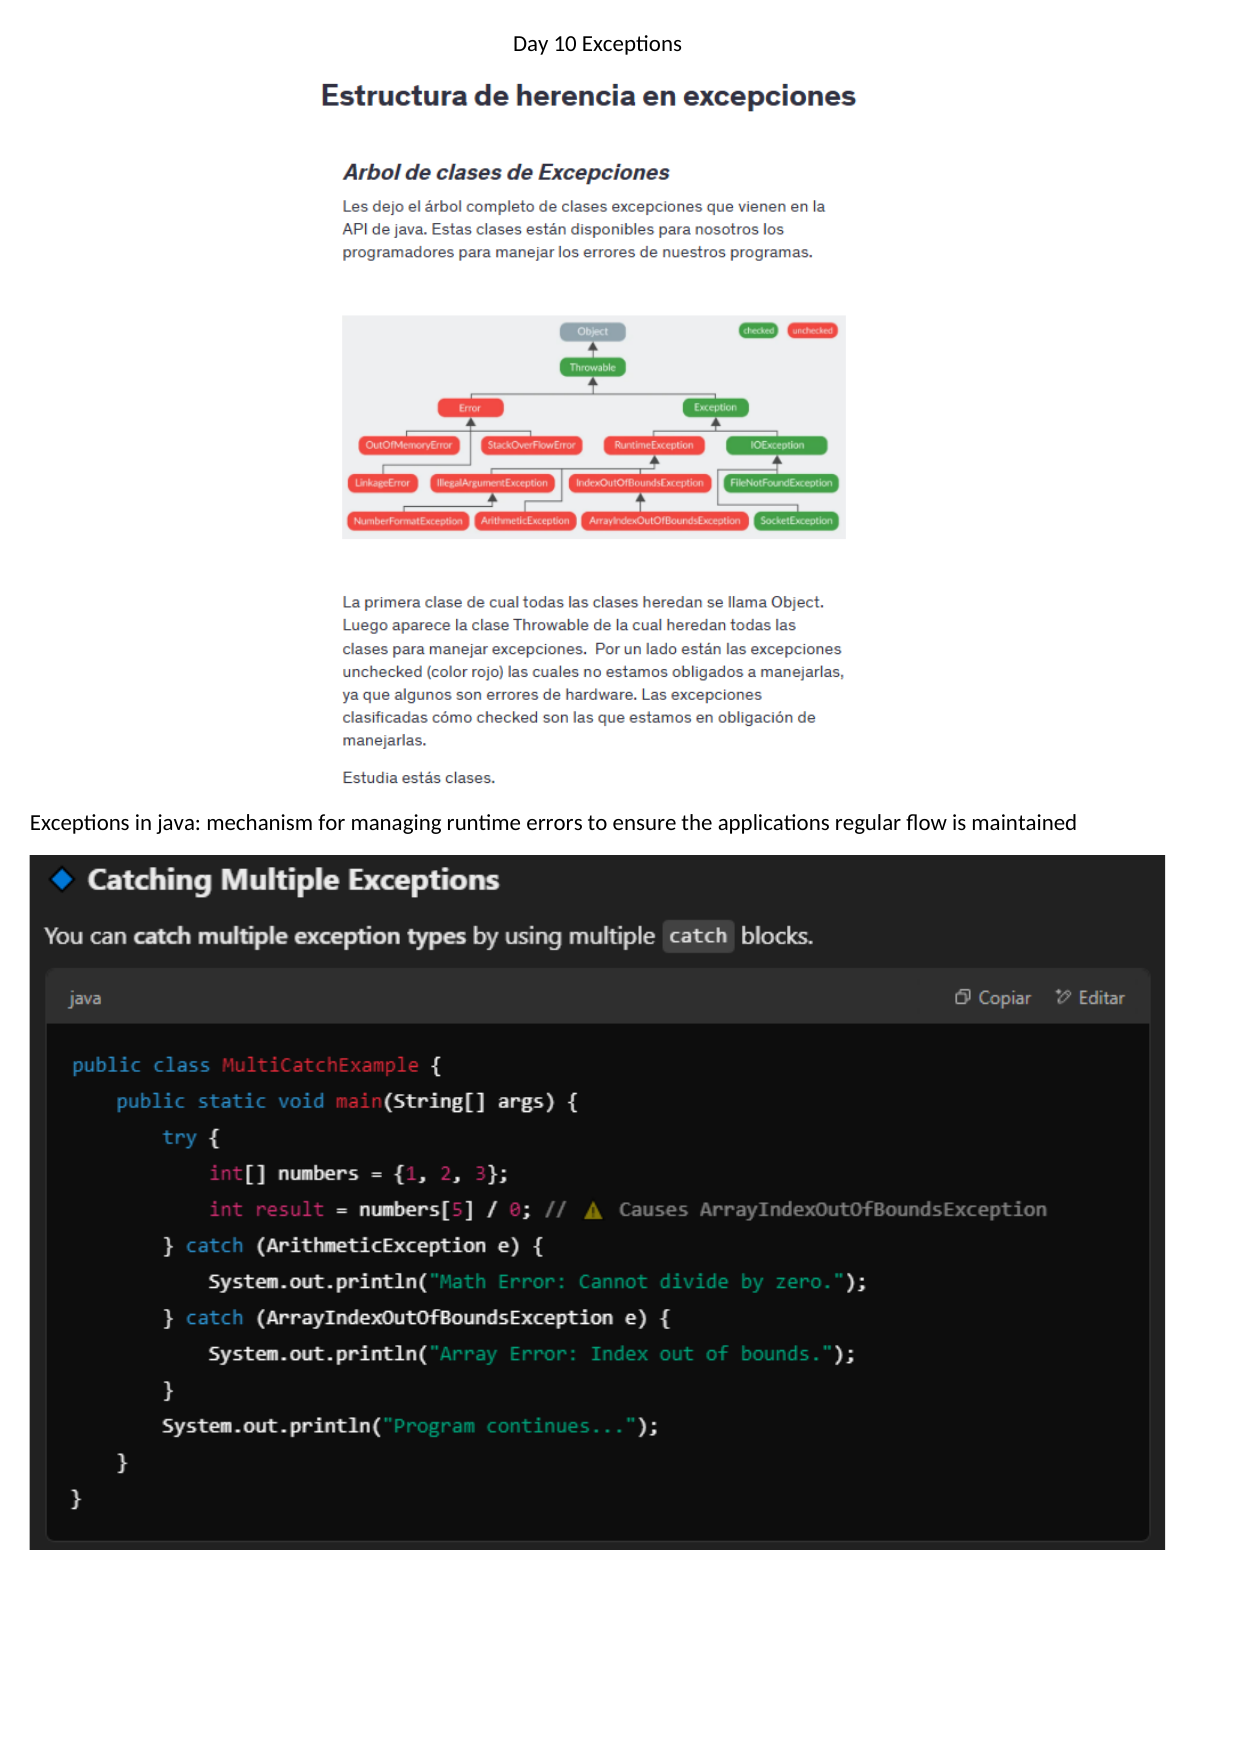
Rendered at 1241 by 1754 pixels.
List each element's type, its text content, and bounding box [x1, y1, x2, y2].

picture [29, 855, 1166, 1550]
text Day 10 Exceptions [29, 29, 1165, 58]
text Exceptions in java: mechanism for managing runtime errors to ensure the applications regular flow is maintained [29, 808, 1165, 836]
picture [316, 76, 879, 790]
